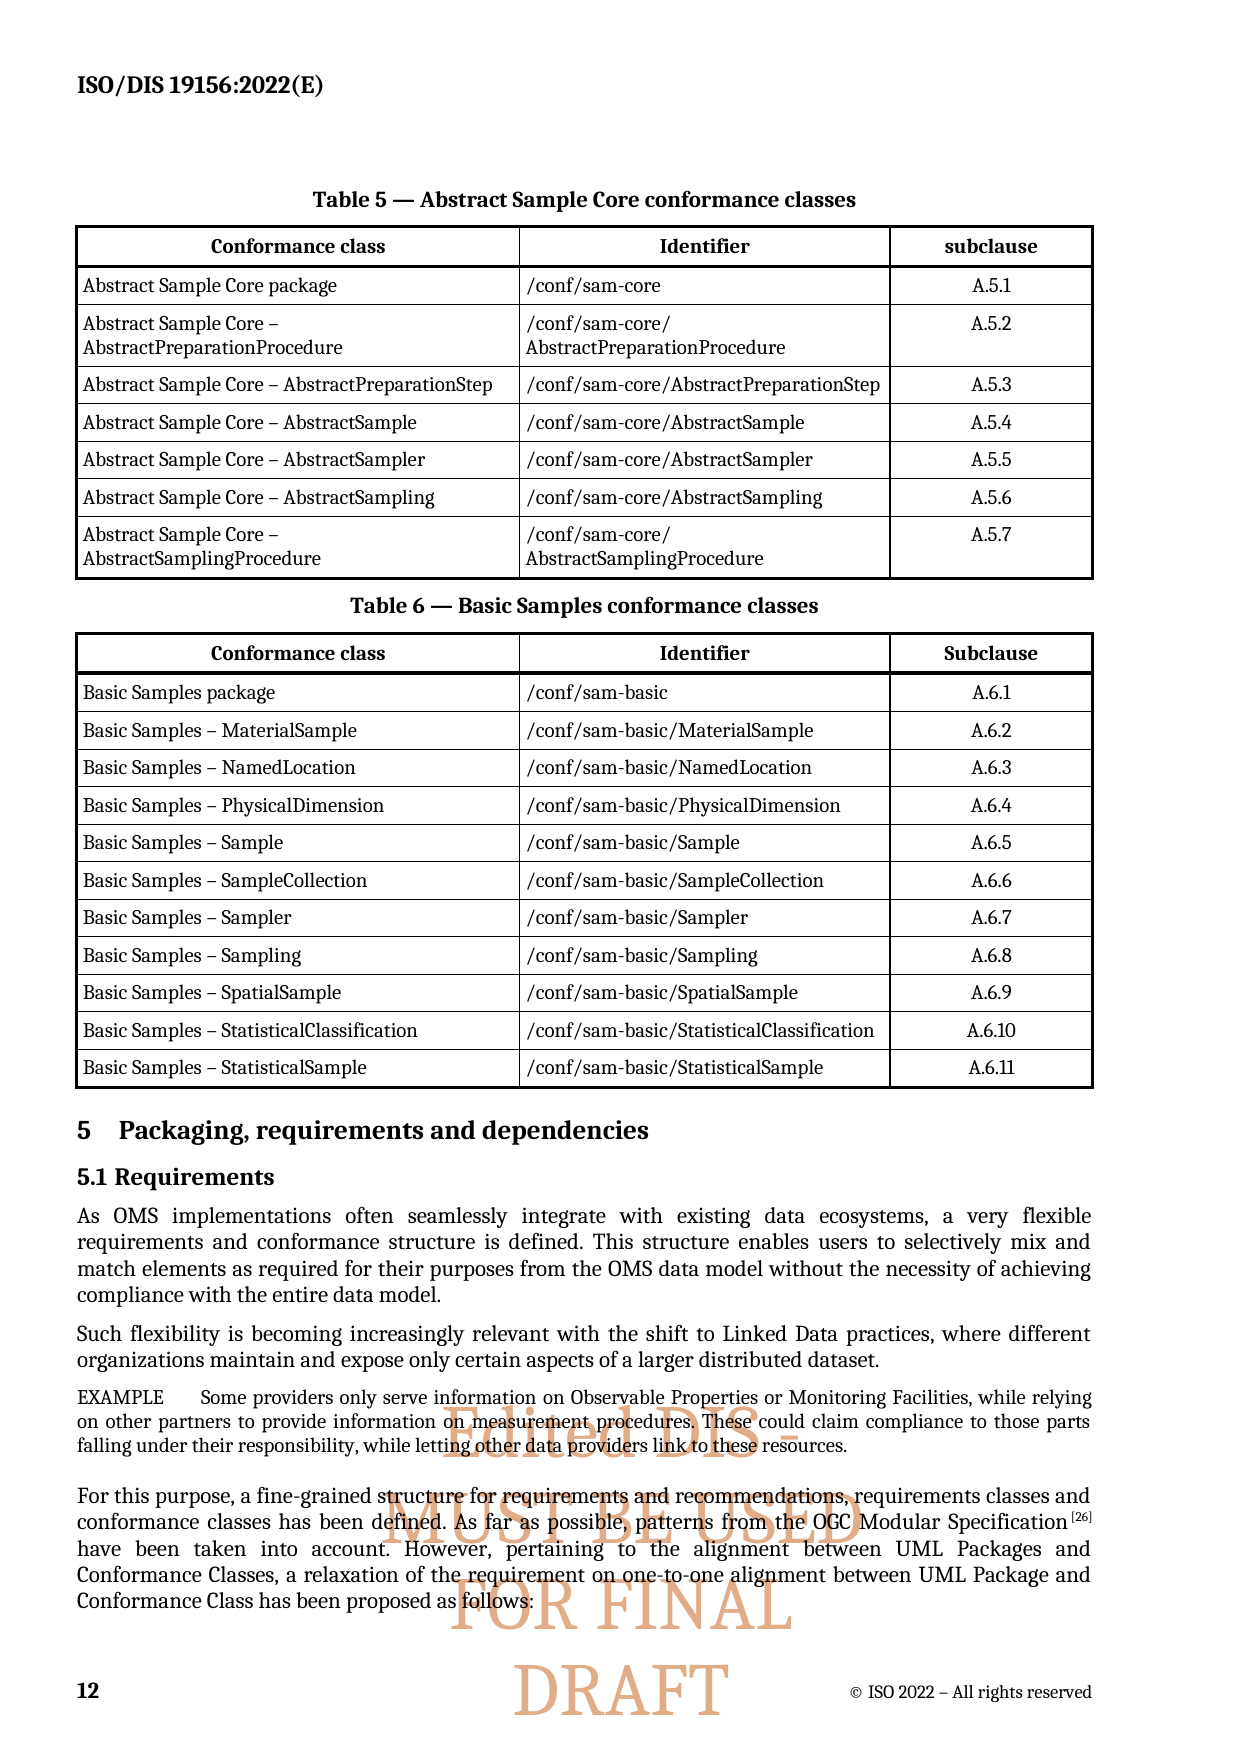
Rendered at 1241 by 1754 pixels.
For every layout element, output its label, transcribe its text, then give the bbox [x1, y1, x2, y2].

table_cell Abstract Sample AbstractSample [78, 404, 519, 441]
table_cell A.6.1 [891, 675, 1091, 711]
table_cell /conf/sam-basic/SampleCollection [520, 862, 889, 898]
table_cell Basic Samples StatisticalClassification [78, 1012, 519, 1048]
table_cell A.6.8 [891, 937, 1091, 973]
table_cell A.5.7 [891, 517, 1091, 577]
table_cell Abstract Sample AbstractPreparationProcedure [78, 305, 519, 366]
table_cell /conf/sam-basic/StatisticalSample [520, 1050, 889, 1086]
table_cell Abstract Sample AbstractSampler [78, 442, 519, 478]
table_cell /conf/sam-core/AbstractPreparationStep [520, 367, 889, 403]
table_cell /conf/sam-core/AbstractSampling [520, 479, 889, 516]
table_cell /conf/sam-core/AbstractSamplingProcedure [520, 517, 889, 577]
table_cell /conf/sam-basic/Sample [520, 825, 889, 861]
table_cell /conf/sam-basic/StatisticalClassification [520, 1012, 889, 1048]
table_cell Basic Samples PhysicalDimension [78, 787, 519, 823]
table_cell /conf/sam-core/AbstractSampler [520, 442, 889, 478]
table_cell Abstract Sample AbstractSampling [78, 479, 519, 516]
table_cell A.5.1 [891, 268, 1091, 304]
table_header clause [891, 228, 1091, 265]
subtitle Requirements [77, 1164, 1092, 1190]
table_cell /conf/sam-basic [520, 675, 889, 711]
table_cell /conf/sam-basic/PhysicalDimension [520, 787, 889, 823]
text As OMS implementations often seamlessly integrate with existing data ecosystems, a very flexible requirements and conformance structure is defined. This structureenables users to selectively mix and match elements as required for their purposes from the OMS data model without the necessity of achieving compliance with the entire data model. [77, 1203, 1092, 1308]
text Such flexibility is becoming increasingly relevant with the shift to Linked Data practices, where different organizations maintain and expose only certain aspects of a larger distributed dataset. [77, 1321, 1092, 1373]
table_cell A.5.6 [891, 479, 1091, 516]
table_cell Basic Samples StatisticalSample [78, 1050, 519, 1086]
table_cell Basic Samples Sampler [78, 900, 519, 936]
table_header Identifier [520, 635, 889, 671]
title Table 6 — Basic Samples conformance classes [77, 593, 1092, 619]
table_cell /conf/sam-basic/SpatialSample [520, 975, 889, 1011]
table_header clause [891, 635, 1091, 671]
table_cell A.6.2 [891, 712, 1091, 748]
table_cell /conf/sam-basic/Sampler [520, 900, 889, 936]
table_cell A.6.5 [891, 825, 1091, 861]
table_cell Basic Samples Sampling [78, 937, 519, 973]
table_cell A.6.9 [891, 975, 1091, 1011]
table_cell A.5.4 [891, 404, 1091, 441]
table_cell Abstract Sample AbstractPreparationStep [78, 367, 519, 403]
table_header Conformance class [78, 228, 519, 265]
table_cell A.5.3 [891, 367, 1091, 403]
table_cell /conf/sam-core/AbstractSample [520, 404, 889, 441]
table_cell Basic Samples package [78, 675, 519, 711]
table_cell /conf/sam-basic/Sampling [520, 937, 889, 973]
table_cell A.5.5 [891, 442, 1091, 478]
table_cell A.5.2 [891, 305, 1091, 366]
table_cell Basic Samples Sample [78, 825, 519, 861]
title Table 5 — Abstract Sample conformance classes [77, 186, 1092, 213]
table_cell Basic Samples SpatialSample [78, 975, 519, 1011]
table_cell A.6.11 [891, 1050, 1091, 1086]
table_cell /conf/sam-core/AbstractPreparationProcedure [520, 305, 889, 366]
table_cell Basic Samples SampleCollection [78, 862, 519, 898]
subtitle Packaging, requirements and dependencies [77, 1117, 1092, 1145]
table_cell A.6.3 [891, 750, 1091, 786]
table_cell Abstract Sample AbstractSamplingProcedure [78, 517, 519, 577]
table_cell Basic Samples NamedLocation [78, 750, 519, 786]
table_cell A.6.6 [891, 862, 1091, 898]
table_cell A.6.4 [891, 787, 1091, 823]
text For this purpose, a finegrained structure for requirements and recommendations, requirements classes and conformance classes has been defined. As far as possible, patterns from the OGC Modular Specification[26] have been taken into account. However, pertaining to the alignment between UML Packages and Conformance Classes, a relaxation of the requirement on one-to-one alignment between UML Package and Conformance Class has been proposed as follows: [77, 1483, 1092, 1614]
table_cell /conf/sam-basic/NamedLocation [520, 750, 889, 786]
table_cell Abstract Sample package [78, 268, 519, 304]
table_cell A.6.10 [891, 1012, 1091, 1048]
table_cell A.6.7 [891, 900, 1091, 936]
table_header Conformance class [78, 635, 519, 671]
table_cell /conf/sam-basic/MaterialSample [520, 712, 889, 748]
table_cell /conf/sam-core [520, 268, 889, 304]
table_header Identifier [520, 228, 889, 265]
table_cell Basic Samples MaterialSample [78, 712, 519, 748]
text EXAMPLE on Observable Properties or Monitoring Facilities, while relying on other partners to provide information on measurement procedures. These could claim compliance to those parts falling under their responsibility, while letting other data providers link to these resources. [77, 1386, 1092, 1458]
